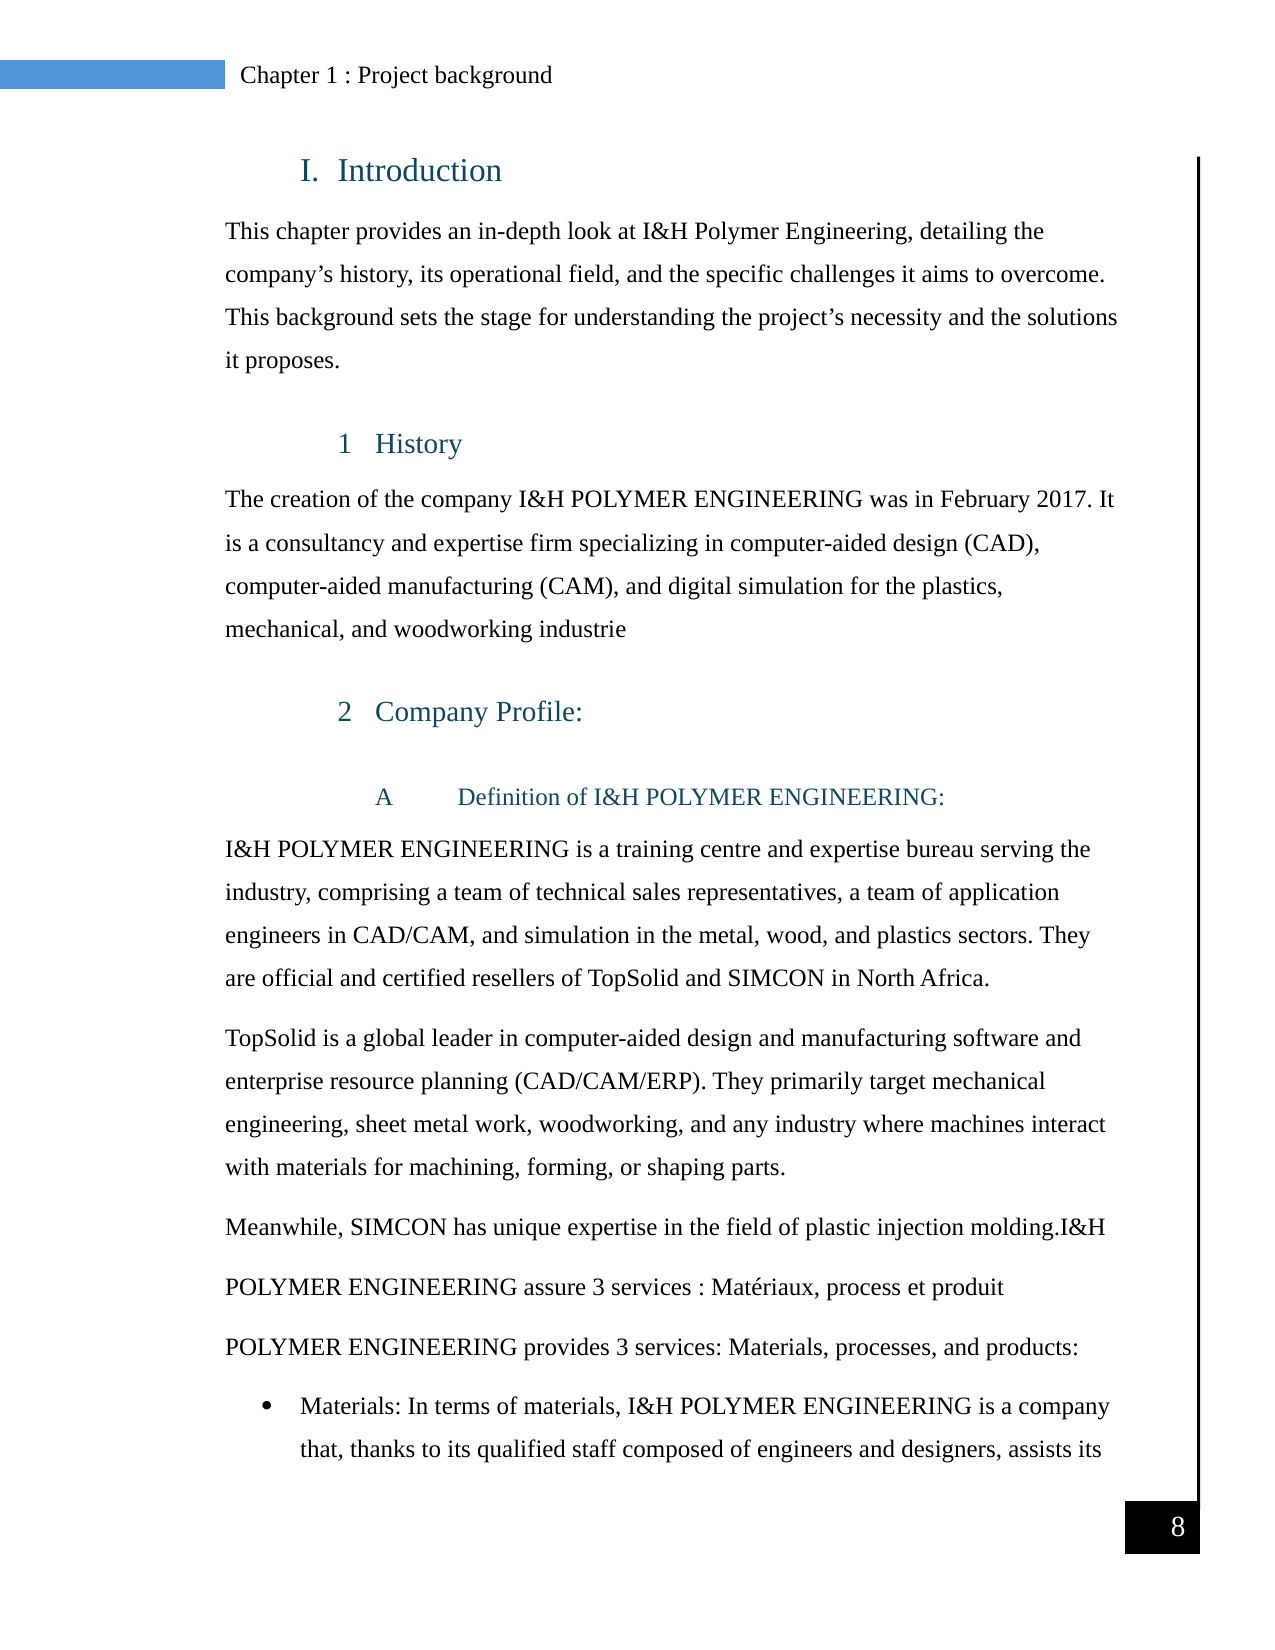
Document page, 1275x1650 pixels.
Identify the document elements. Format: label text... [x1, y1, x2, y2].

text POLYMER ENGINEERING assure 3 services : Matériaux, process et produit [225, 1272, 1125, 1301]
subtitle Company Profile: [337, 694, 1125, 728]
text I&H POLYMER ENGINEERING is a training centre and expertise bureau serving the industry, comprising a team of technical sales representatives, a team of application engineers in CAD/CAM, and simulation in the metal, wood, and plastics sectors. They are official and certified resellers of TopSolid and SIMCON in North Africa. [225, 834, 1125, 992]
subtitle History [337, 426, 1125, 459]
text This chapter provides an in-depth look at I&H Polymer Engineering, detailing the company’s history, its operational field, and the specific challenges it aims to overcome. This background sets the stage for understanding the project’s necessity and the solutions it proposes. [225, 216, 1125, 374]
subtitle Definition of I&H POLYMER ENGINEERING: [375, 782, 1125, 811]
text Meanwhile, SIMCON has unique expertise in the field of plastic injection molding.I&H [225, 1212, 1125, 1241]
text POLYMER ENGINEERING provides 3 services: Materials, processes, and products: [225, 1332, 1125, 1360]
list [262, 1391, 1125, 1463]
text TopSolid is a global leader in computer-aided design and manufacturing software and enterprise resource planning (CAD/CAM/ERP). They primarily target mechanical engineering, sheet metal work, woodworking, and any industry where machines interact with materials for machining, forming, or shaping parts. [225, 1023, 1125, 1181]
subtitle Introduction [300, 150, 1125, 188]
text The creation of the company I&H POLYMER ENGINEERING was in February 2017. It is a consultancy and expertise firm specializing in computer-aided design (CAD), computer-aided manufacturing (CAM), and digital simulation for the plastics, mechanical, and woodworking industrie [225, 484, 1125, 643]
